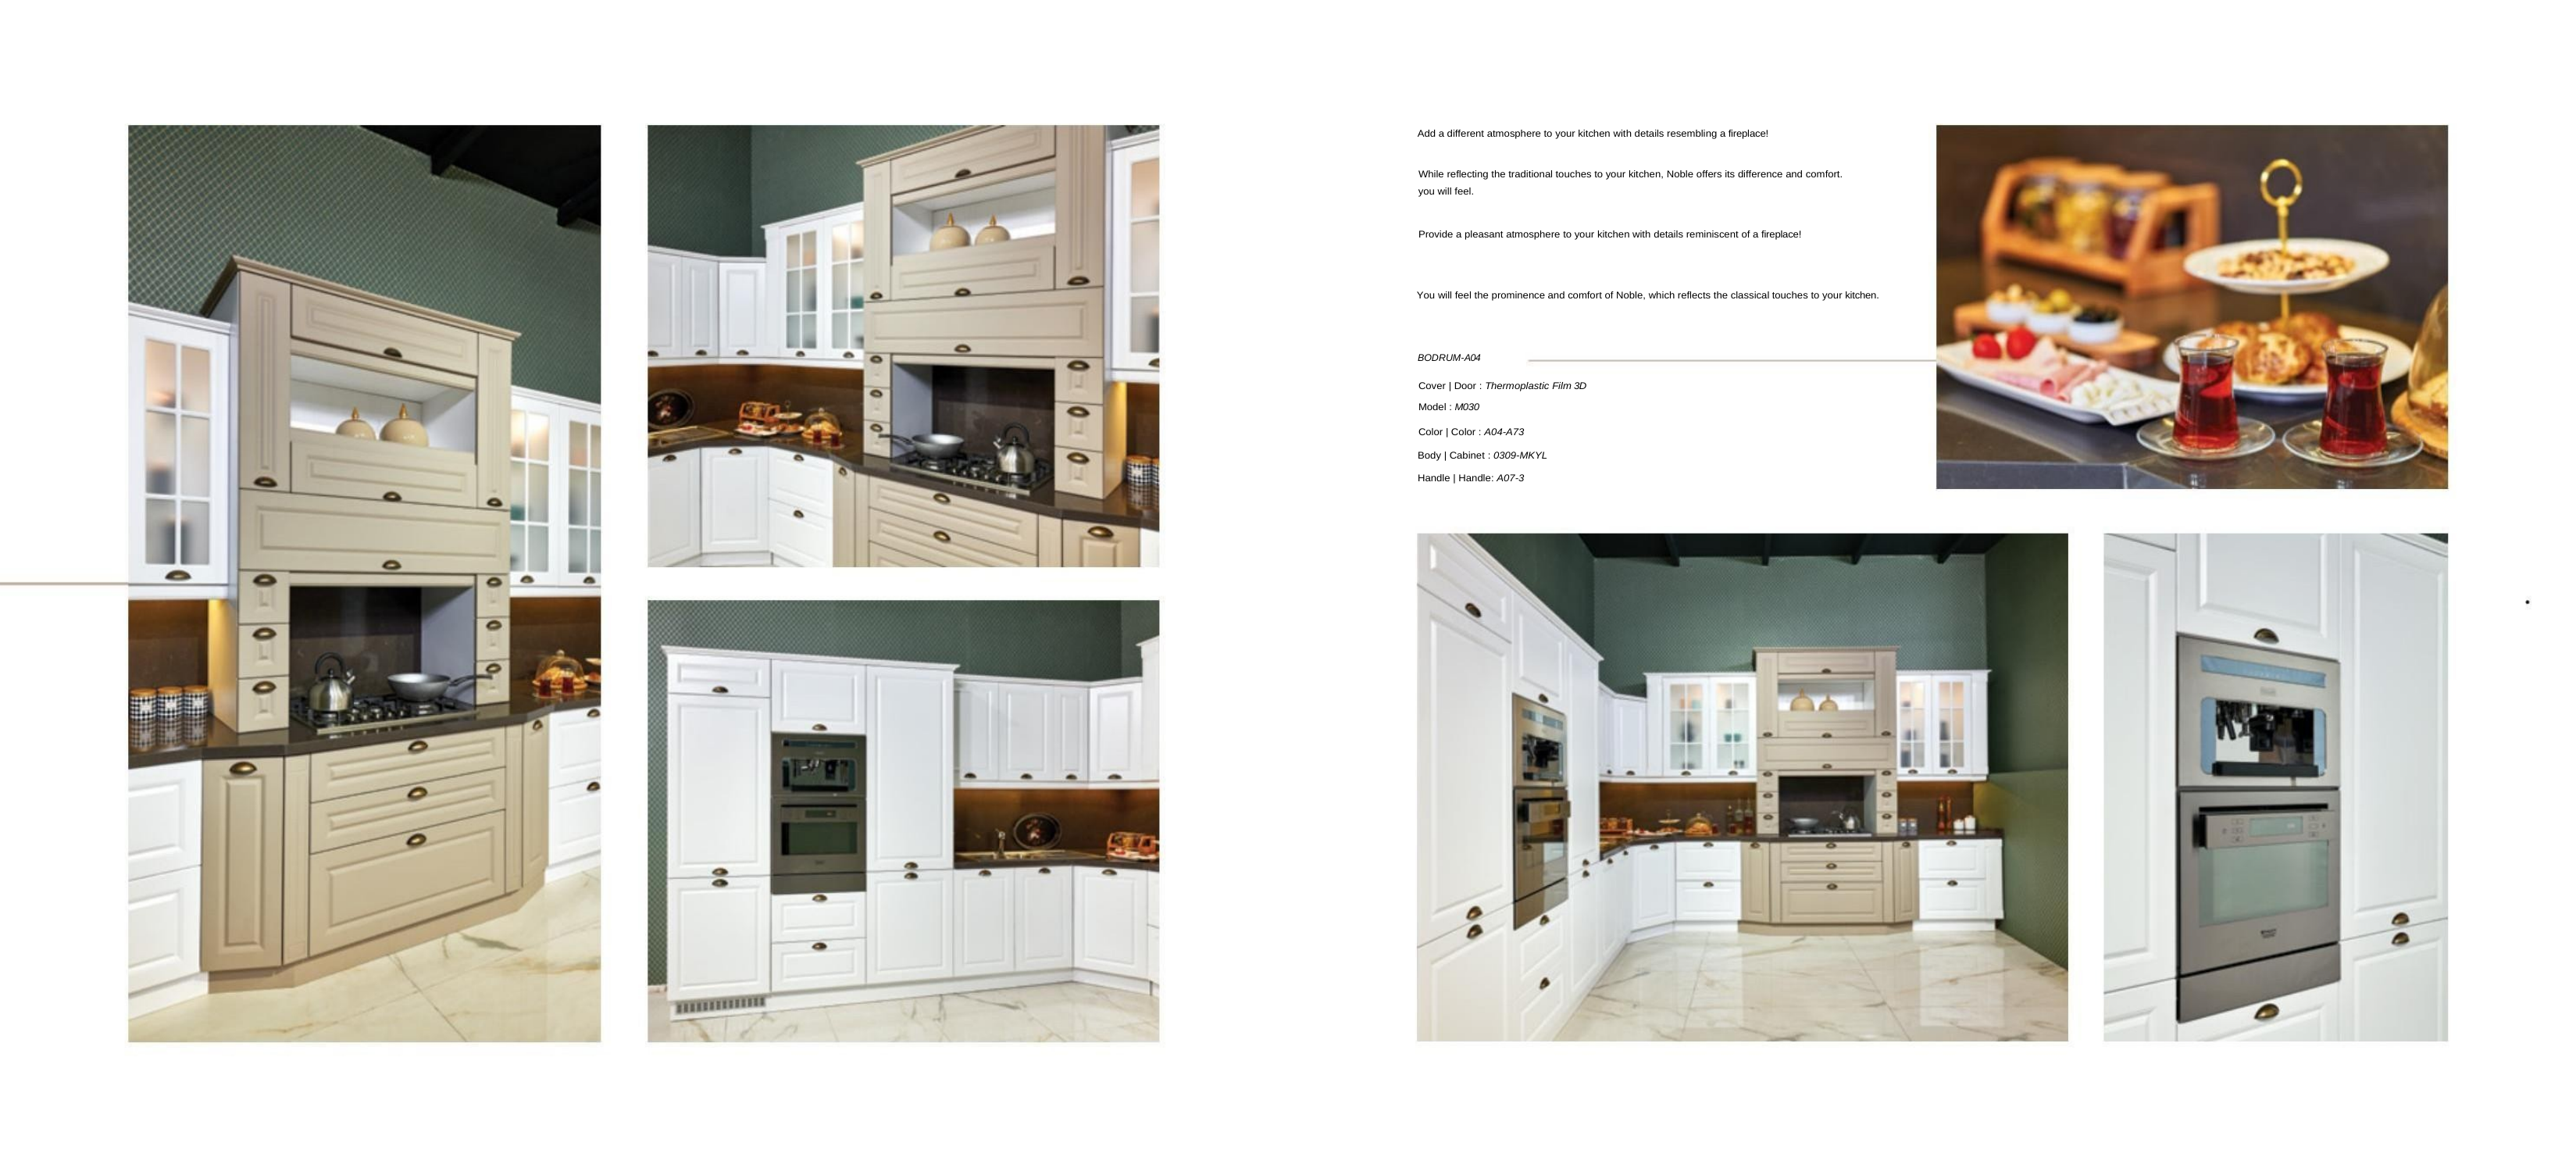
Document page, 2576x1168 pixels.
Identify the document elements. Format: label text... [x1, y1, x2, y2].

text Color | Color : A04-A73 Body | Cabinet : 0309-MKYL Handle | Handle: A07-3 [1418, 427, 1548, 484]
picture [0, 123, 2532, 1056]
text While reflecting the traditional touches to your kitchen, Noble offers its difference and comfort. you will feel. [1418, 169, 1854, 197]
